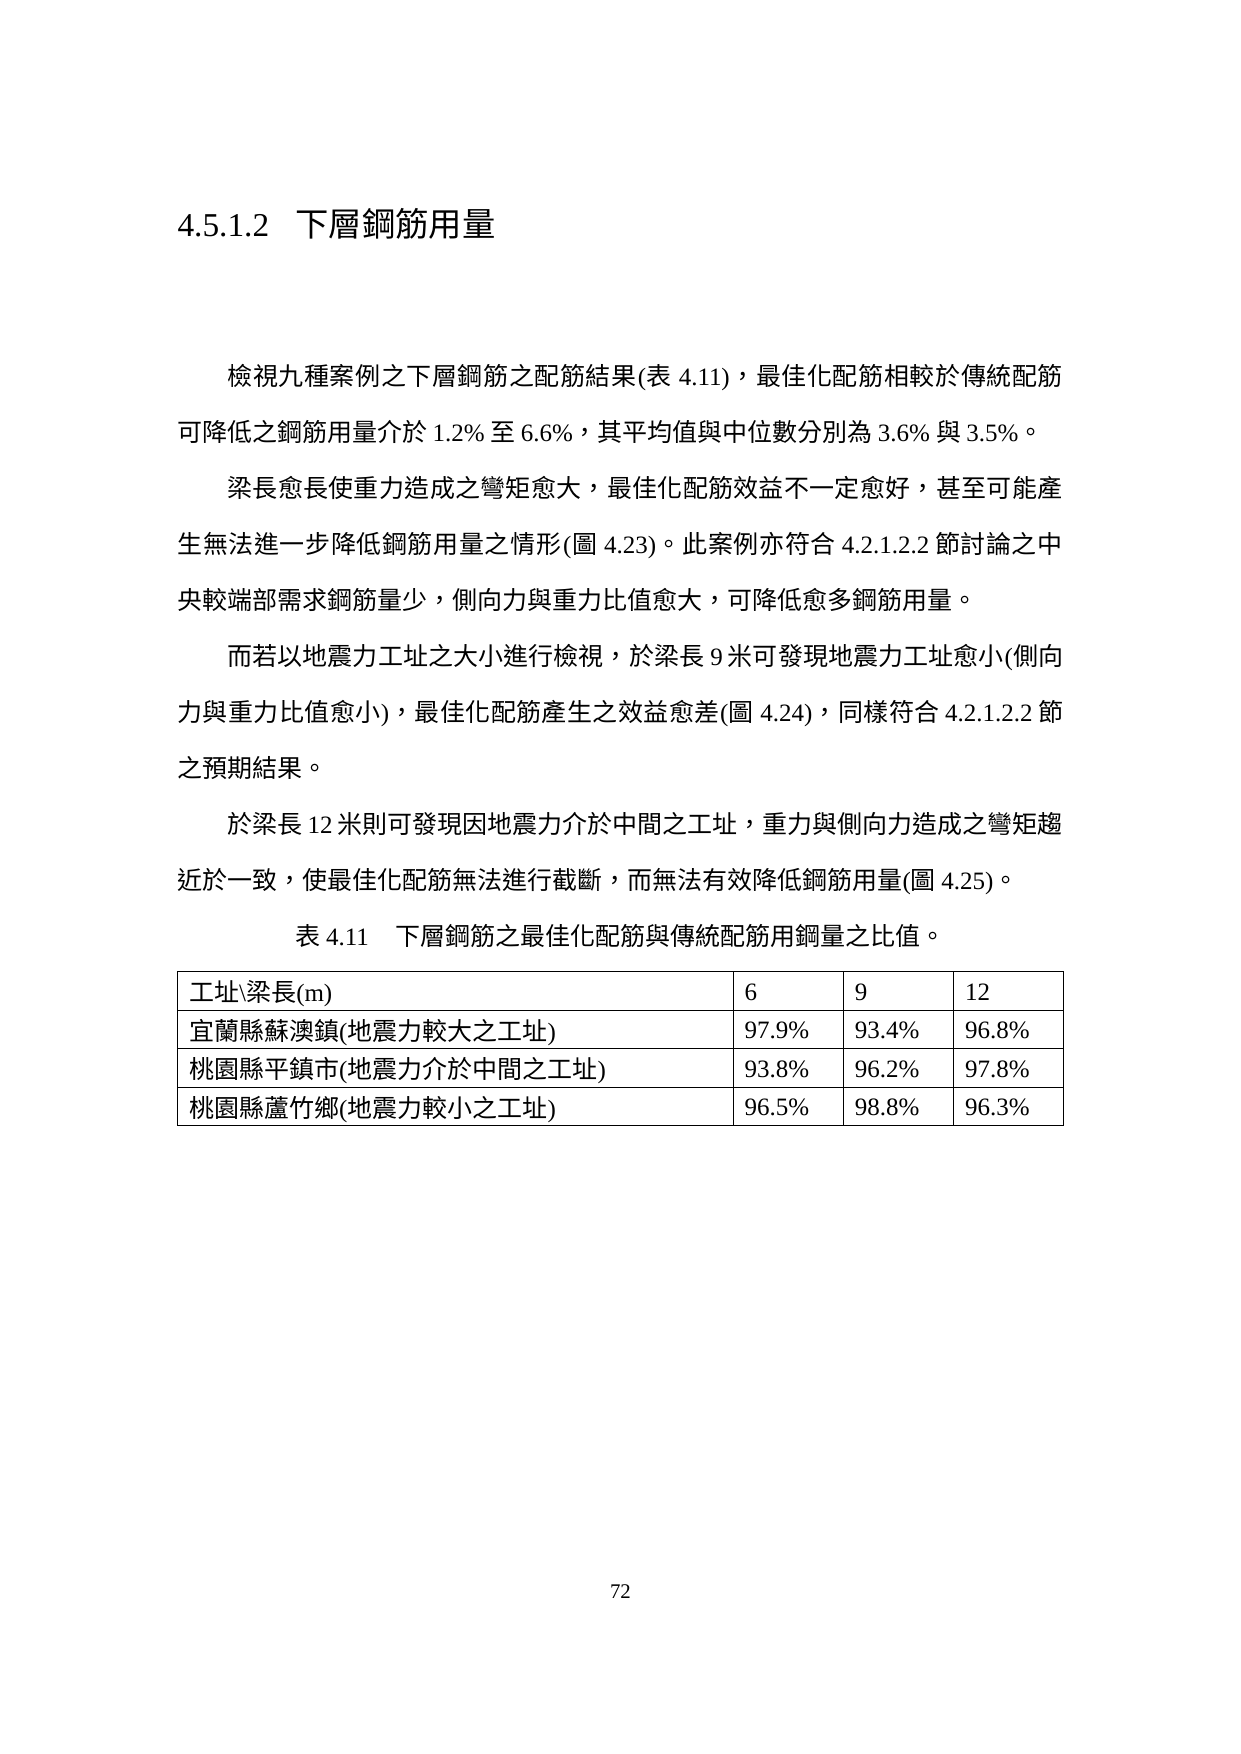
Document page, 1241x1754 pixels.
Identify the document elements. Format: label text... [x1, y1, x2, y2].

table_header 9 [844, 972, 953, 1010]
table_cell 桃園縣蘆竹鄉(地震力較小之工址) [178, 1088, 733, 1125]
table_header 12 [954, 972, 1063, 1010]
table_cell 93.8% [734, 1049, 843, 1087]
table_header 工址\梁長(m) [178, 972, 733, 1010]
table_cell 93.4% [844, 1011, 953, 1048]
table_cell 97.9% [734, 1011, 843, 1048]
table_cell 96.8% [954, 1011, 1063, 1048]
table_header 6 [734, 972, 843, 1010]
table_cell 桃園縣平鎮市(地震力介於中間之工址) [178, 1049, 733, 1087]
table_cell 96.2% [844, 1049, 953, 1087]
table_cell 97.8% [954, 1049, 1063, 1087]
table_cell 98.8% [844, 1088, 953, 1125]
table_cell 宜蘭縣蘇澳鎮(地震力較大之工址) [178, 1011, 733, 1048]
table_cell 96.5% [734, 1088, 843, 1125]
table_cell 96.3% [954, 1088, 1063, 1125]
subtitle 下層鋼筋用量 [177, 184, 1063, 259]
